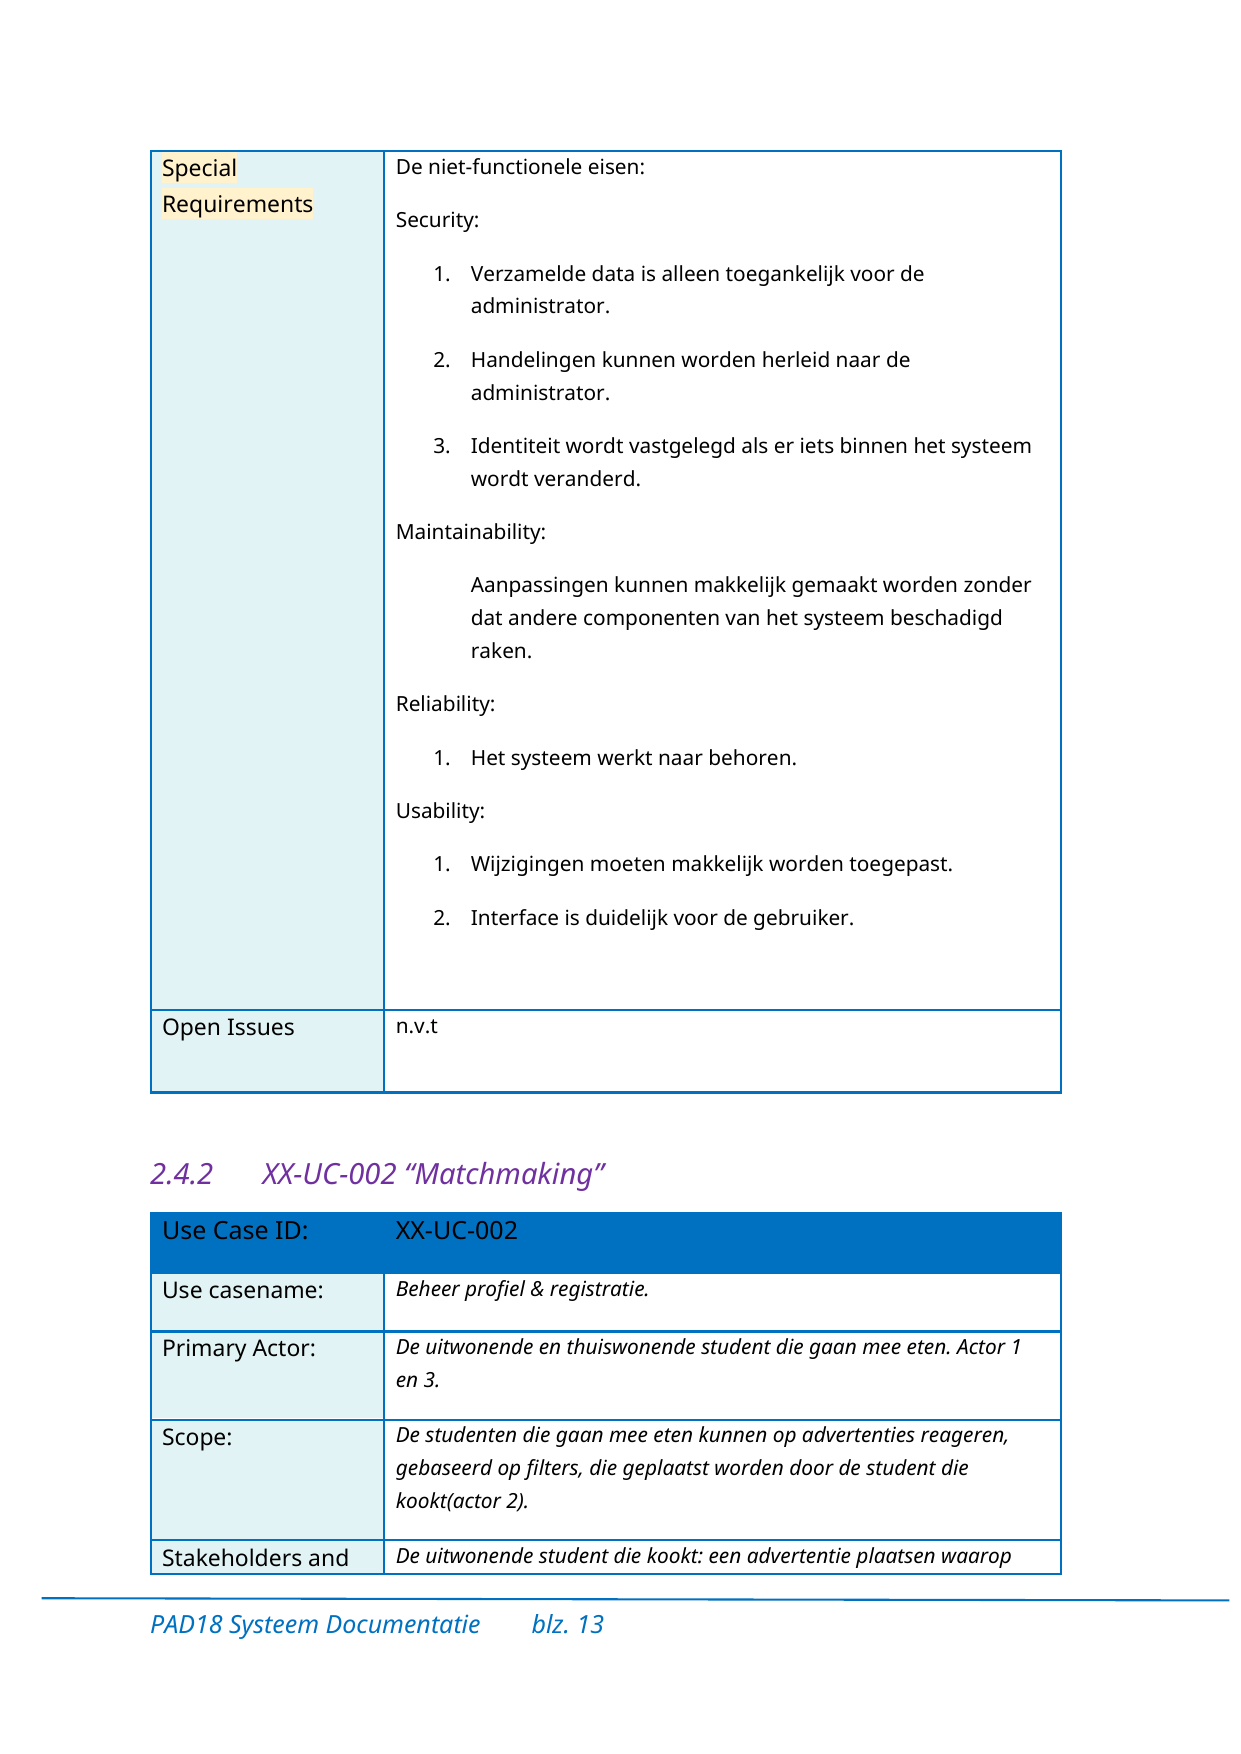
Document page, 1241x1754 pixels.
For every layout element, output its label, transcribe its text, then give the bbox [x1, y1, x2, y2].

table_cell Scope: [152, 1421, 383, 1539]
table_cell De uitwonende en thuiswonende student die gaan mee eten. Actor 1 en 3. [385, 1333, 1060, 1418]
table_header Use Case ID: [151, 1213, 384, 1272]
table_cell Use casename: [152, 1274, 383, 1330]
table_cell De niet-functionele eisen: Security: Verzamelde data is alleen toegankelijk voor de administrator. Handelingen kunnen worden herleid naar de administrator. Identiteit wordt vastgelegd als er iets binnen het systeem wordt veranderd. Maintainability: Aanpassingen kunnen makkelijk gemaakt worden zonder dat andere componenten van het systeem beschadigd raken. Reliability: Het systeem werkt naar behoren. Usability: Wijzigingen moeten makkelijk worden toegepast. Interface is duidelijk voor de gebruiker. [385, 152, 1060, 1009]
table_cell Open Issues [152, 1011, 383, 1091]
table_header XX-UC-002 [385, 1213, 1061, 1272]
table_cell Special Requirements [152, 152, 383, 1009]
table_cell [385, 1541, 1060, 1573]
table_cell Beheer profiel & registratie. [385, 1274, 1060, 1330]
table_cell De studenten die gaan mee eten kunnen op advertenties reageren, gebaseerd op filters, die geplaatst worden door de student die kookt(actor 2). [385, 1421, 1060, 1539]
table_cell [152, 1541, 383, 1573]
table_cell Primary Actor: [152, 1333, 383, 1418]
subtitle 2.4.2 XX-UC-002 “Matchmaking” [150, 1153, 1090, 1193]
table_cell n.v.t [385, 1011, 1060, 1091]
